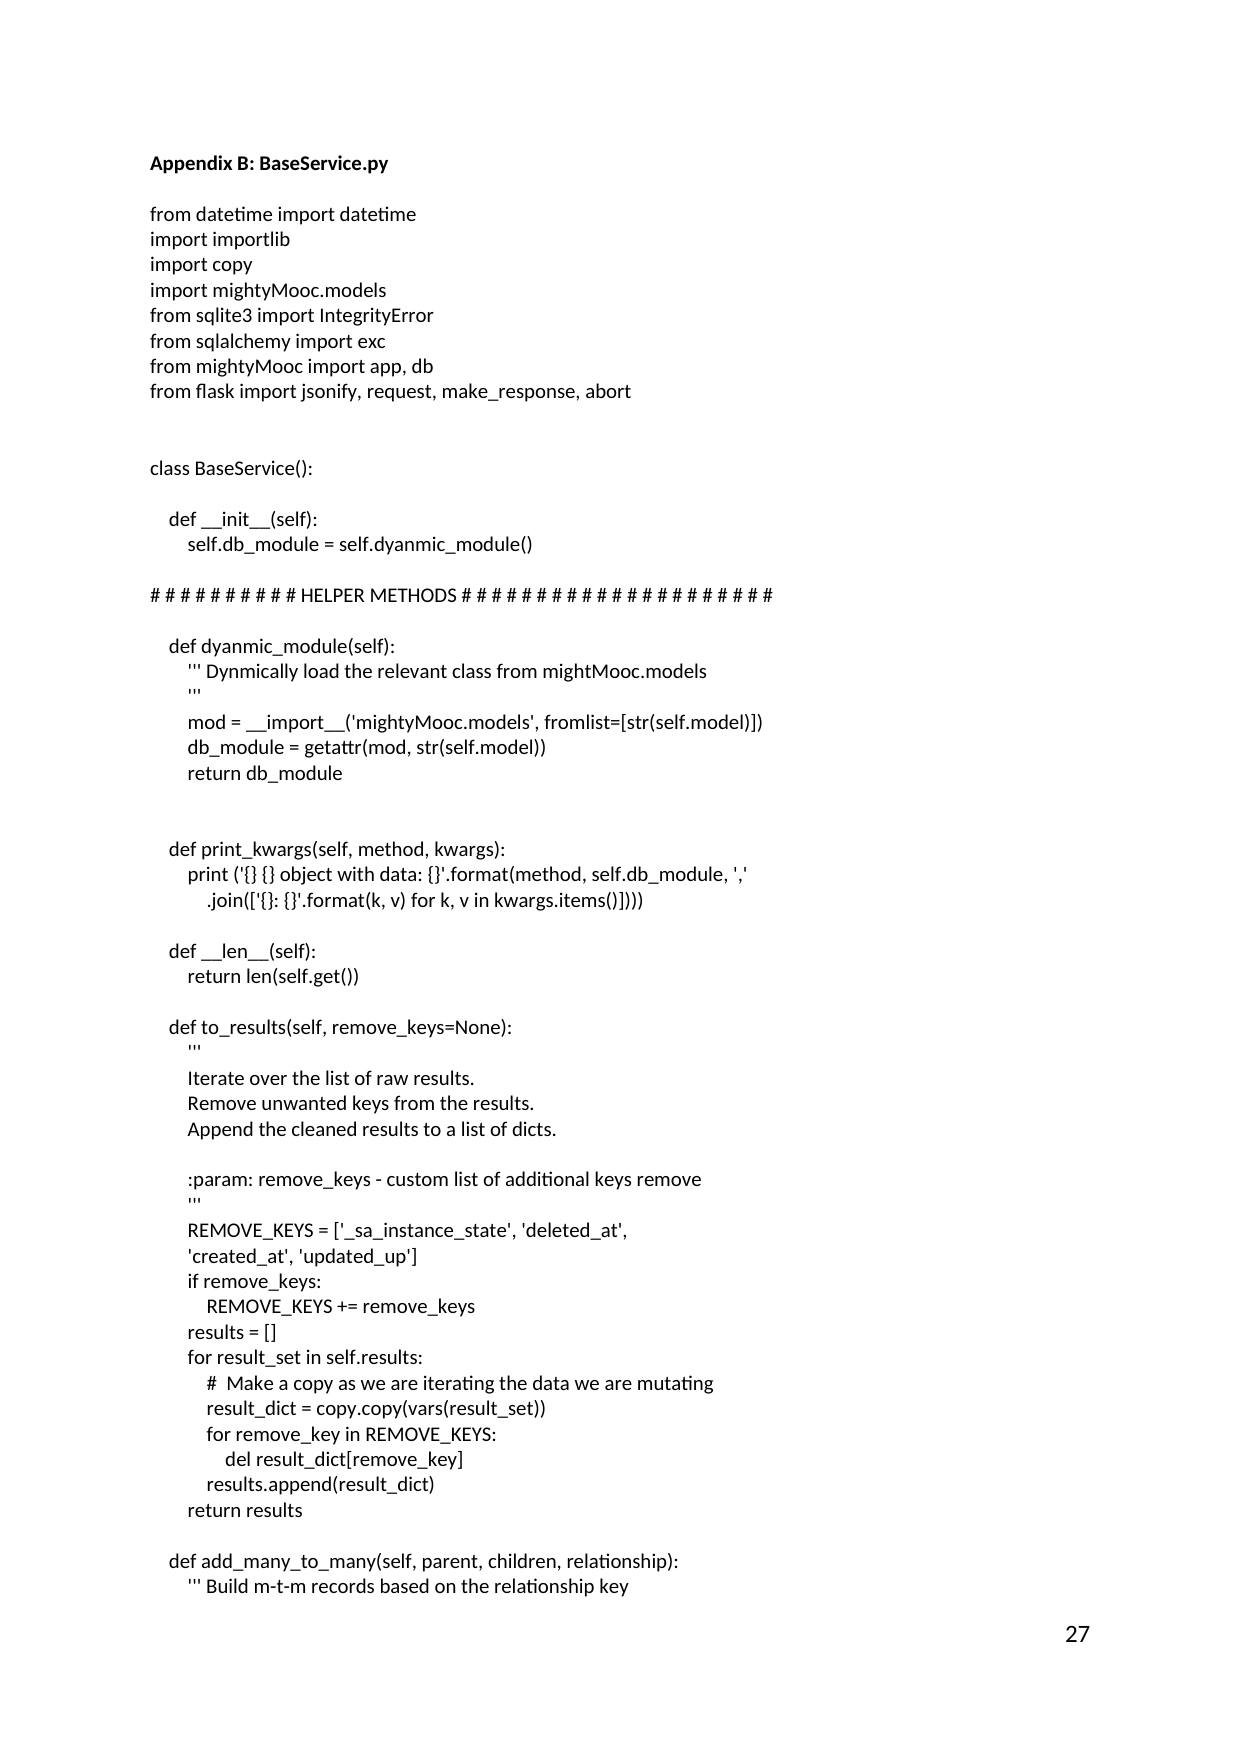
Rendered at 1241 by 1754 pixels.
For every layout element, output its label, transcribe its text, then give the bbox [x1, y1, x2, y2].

text def print_kwargs(self, method, kwargs): [150, 836, 1090, 862]
text .join(['{}: {}'.format(k, v) for k, v in kwargs.items()]))) [150, 887, 1090, 912]
text for remove_key in REMOVE_KEYS: [150, 1421, 1090, 1446]
text mod = __import__('mightyMooc.models', fromlist=[str(self.model)]) [150, 709, 1090, 734]
text for result_set in self.results: [150, 1344, 1090, 1370]
text from mightyMooc import app, db [150, 353, 1090, 379]
text return results [150, 1497, 1090, 1522]
text def __init__(self): [150, 506, 1090, 531]
text ''' Dynmically load the relevant class from mightMooc.models [150, 658, 1090, 684]
text def dyanmic_module(self): [150, 633, 1090, 658]
text from flask import jsonify, request, make_response, abort [150, 379, 1090, 404]
text Appendix B: BaseService.py [150, 150, 1090, 175]
text Append the cleaned results to a list of dicts. [150, 1116, 1090, 1141]
text def __len__(self): [150, 938, 1090, 963]
text Remove unwanted keys from the results. [150, 1090, 1090, 1116]
text def to_results(self, remove_keys=None): [150, 1014, 1090, 1039]
text self.db_module = self.dyanmic_module() [150, 531, 1090, 557]
text return len(self.get()) [150, 963, 1090, 989]
text import importlib [150, 226, 1090, 252]
text ''' [150, 684, 1090, 709]
text # Make a copy as we are iterating the data we are mutating [150, 1370, 1090, 1395]
text result_dict = copy.copy(vars(result_set)) [150, 1395, 1090, 1421]
text return db_module [150, 760, 1090, 785]
text results = [] [150, 1319, 1090, 1344]
text del result_dict[remove_key] [150, 1446, 1090, 1472]
text from datetime import datetime [150, 201, 1090, 226]
text from sqlite3 import IntegrityError [150, 302, 1090, 328]
text REMOVE_KEYS += remove_keys [150, 1294, 1090, 1319]
text REMOVE_KEYS = ['_sa_instance_state', 'deleted_at', [150, 1217, 1090, 1243]
text print ('{} {} object with data: {}'.format(method, self.db_module, ',' [150, 862, 1090, 887]
text # # # # # # # # # # HELPER METHODS # # # # # # # # # # # # # # # # # # # # # [150, 582, 1090, 607]
text import mightyMooc.models [150, 277, 1090, 302]
text ''' [150, 1192, 1090, 1217]
text ''' [150, 1039, 1090, 1065]
text class BaseService(): [150, 455, 1090, 480]
text import copy [150, 252, 1090, 277]
text db_module = getattr(mod, str(self.model)) [150, 734, 1090, 760]
text results.append(result_dict) [150, 1472, 1090, 1497]
text :param: remove_keys - custom list of additional keys remove [150, 1167, 1090, 1192]
text from sqlalchemy import exc [150, 328, 1090, 353]
text def add_many_to_many(self, parent, children, relationship): [150, 1548, 1090, 1573]
text Iterate over the list of raw results. [150, 1065, 1090, 1090]
text if remove_keys: [150, 1268, 1090, 1294]
text 'created_at', 'updated_up'] [150, 1243, 1090, 1268]
text ''' Build m-t-m records based on the relationship key [150, 1573, 1090, 1599]
